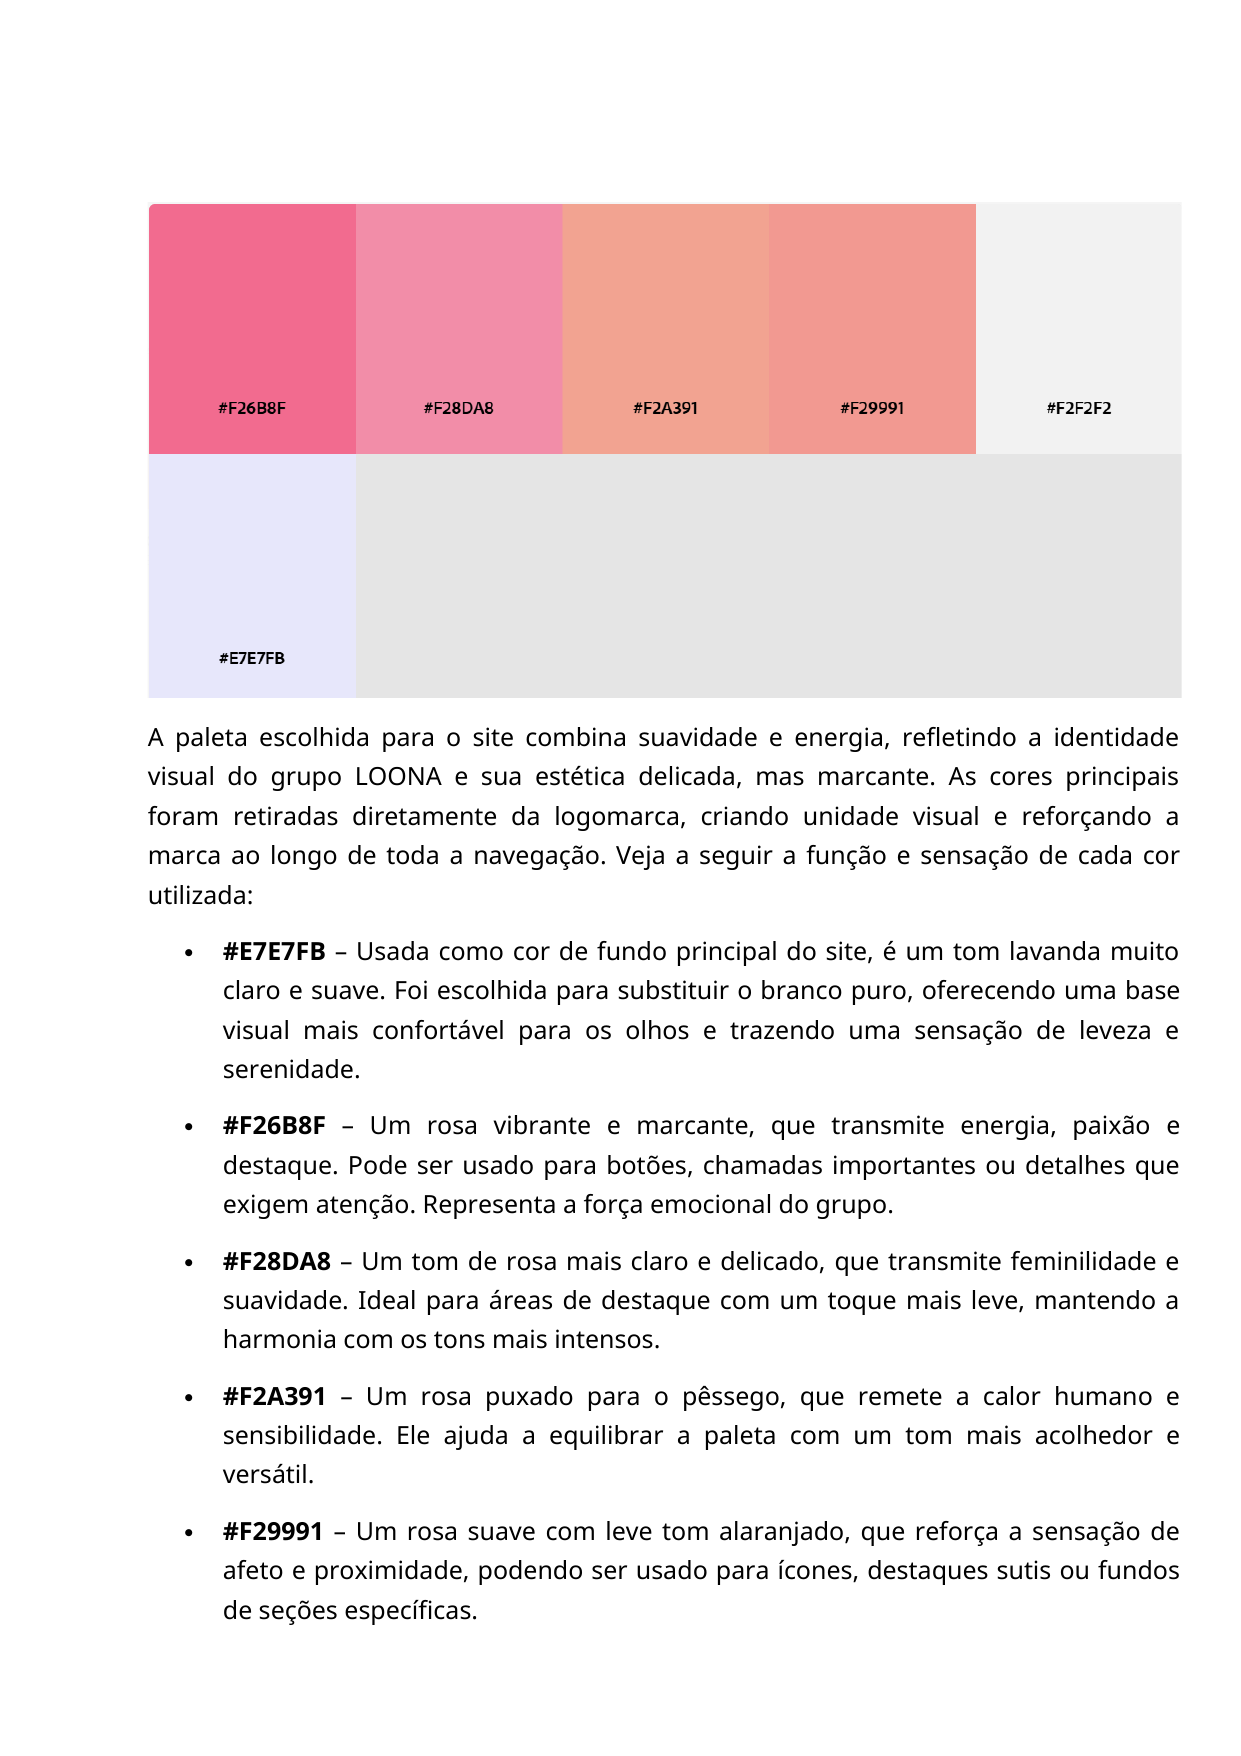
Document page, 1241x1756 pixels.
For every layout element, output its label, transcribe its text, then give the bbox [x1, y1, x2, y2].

list #F29991 – Um rosa suave com leve tom alaranjado, que reforça a sensação de afeto e proximidade, podendo ser usado para ícones, destaques sutis ou fundos de seções específicas. [185, 1513, 1181, 1626]
picture [147, 202, 1182, 698]
list #F26B8F – Um rosa vibrante e marcante, que transmite energia, paixão e destaque. Pode ser usado para botões, chamadas importantes ou detalhes que exigem atenção. Representa a força emocional do grupo. [185, 1108, 1181, 1221]
text A paleta escolhida para o site combina suavidade e energia, refletindo a identidade visual do grupo LOONA e sua estética delicada, mas marcante. As cores principais foram retiradas diretamente da logomarca, criando unidade visual e reforçando a marca ao longo de toda a navegação. Veja a seguir a função e sensação de cada cor utilizada: [148, 719, 1181, 911]
list #F2A391 – Um rosa puxado para o pêssego, que remete a calor humano e sensibilidade. Ele ajuda a equilibrar a paleta com um tom mais acolhedor e versátil. [185, 1378, 1181, 1491]
list #F28DA8 – Um tom de rosa mais claro e delicado, que transmite feminilidade e suavidade. Ideal para áreas de destaque com um toque mais leve, mantendo a harmonia com os tons mais intensos. [185, 1243, 1181, 1356]
list #E7E7FB – Usada como cor de fundo principal do site, é um tom lavanda muito claro e suave. Foi escolhida para substituir o branco puro, oferecendo uma base visual mais confortável para os olhos e trazendo uma sensação de leveza e serenidade. [185, 933, 1181, 1086]
